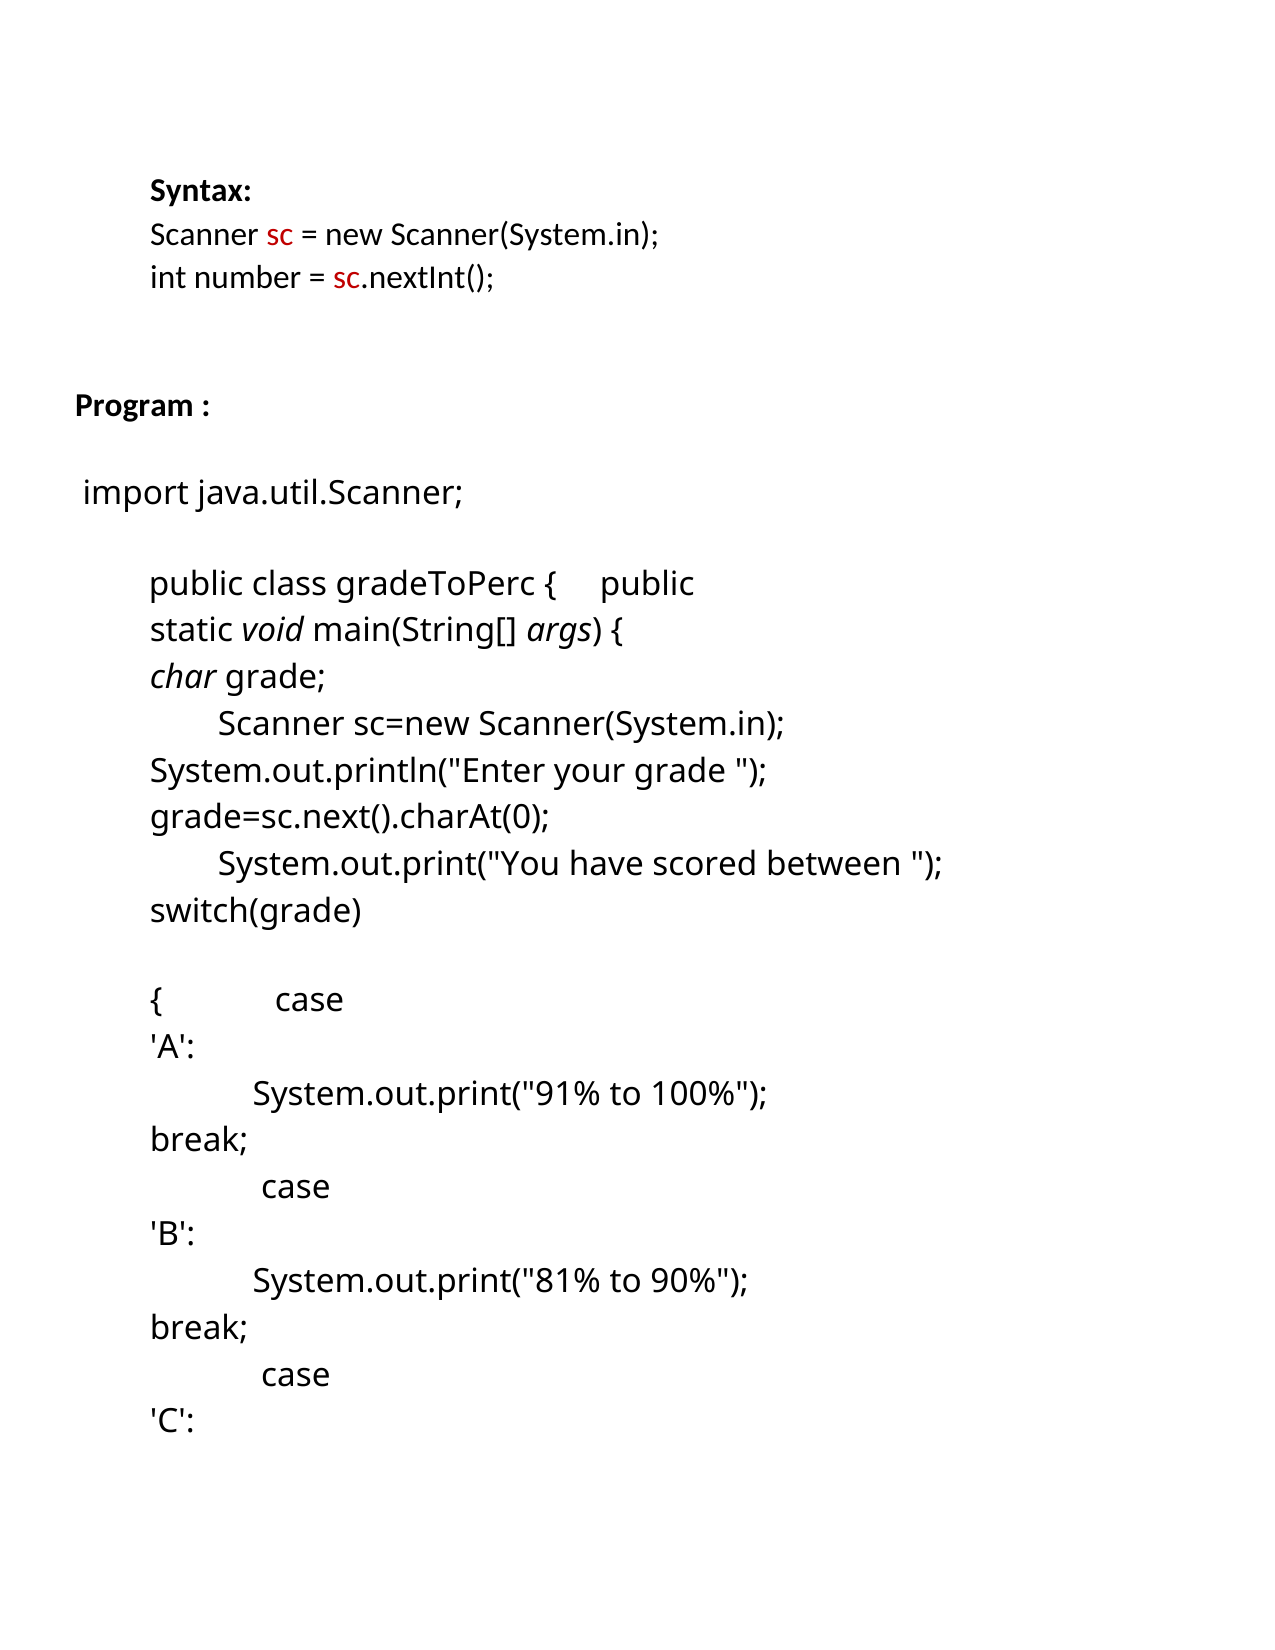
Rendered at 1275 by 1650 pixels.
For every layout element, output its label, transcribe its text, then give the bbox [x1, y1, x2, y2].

text Scanner sc=new Scanner(System.in); System.out.println("Enter your grade "); grade=sc.next().charAt(0); [148, 700, 1191, 839]
text case 'C': [148, 1350, 366, 1443]
text import java.util.Scanner; [75, 468, 520, 514]
text System.out.print("You have scored between "); switch(grade) [148, 840, 1140, 932]
text public class gradeToPerc { public static void main(String[] args) { char grade; [148, 559, 760, 698]
text { case 'A': [148, 934, 366, 1068]
text int number = sc.nextInt(); [150, 256, 1190, 296]
text Syntax: [150, 169, 1192, 210]
text System.out.print("91% to 100%"); break; [148, 1069, 866, 1162]
text System.out.print("81% to 90%"); break; [148, 1257, 847, 1349]
text Program : [75, 384, 520, 425]
text case 'B': [148, 1163, 366, 1255]
text Scanner sc = new Scanner(System.in); [150, 213, 1190, 254]
